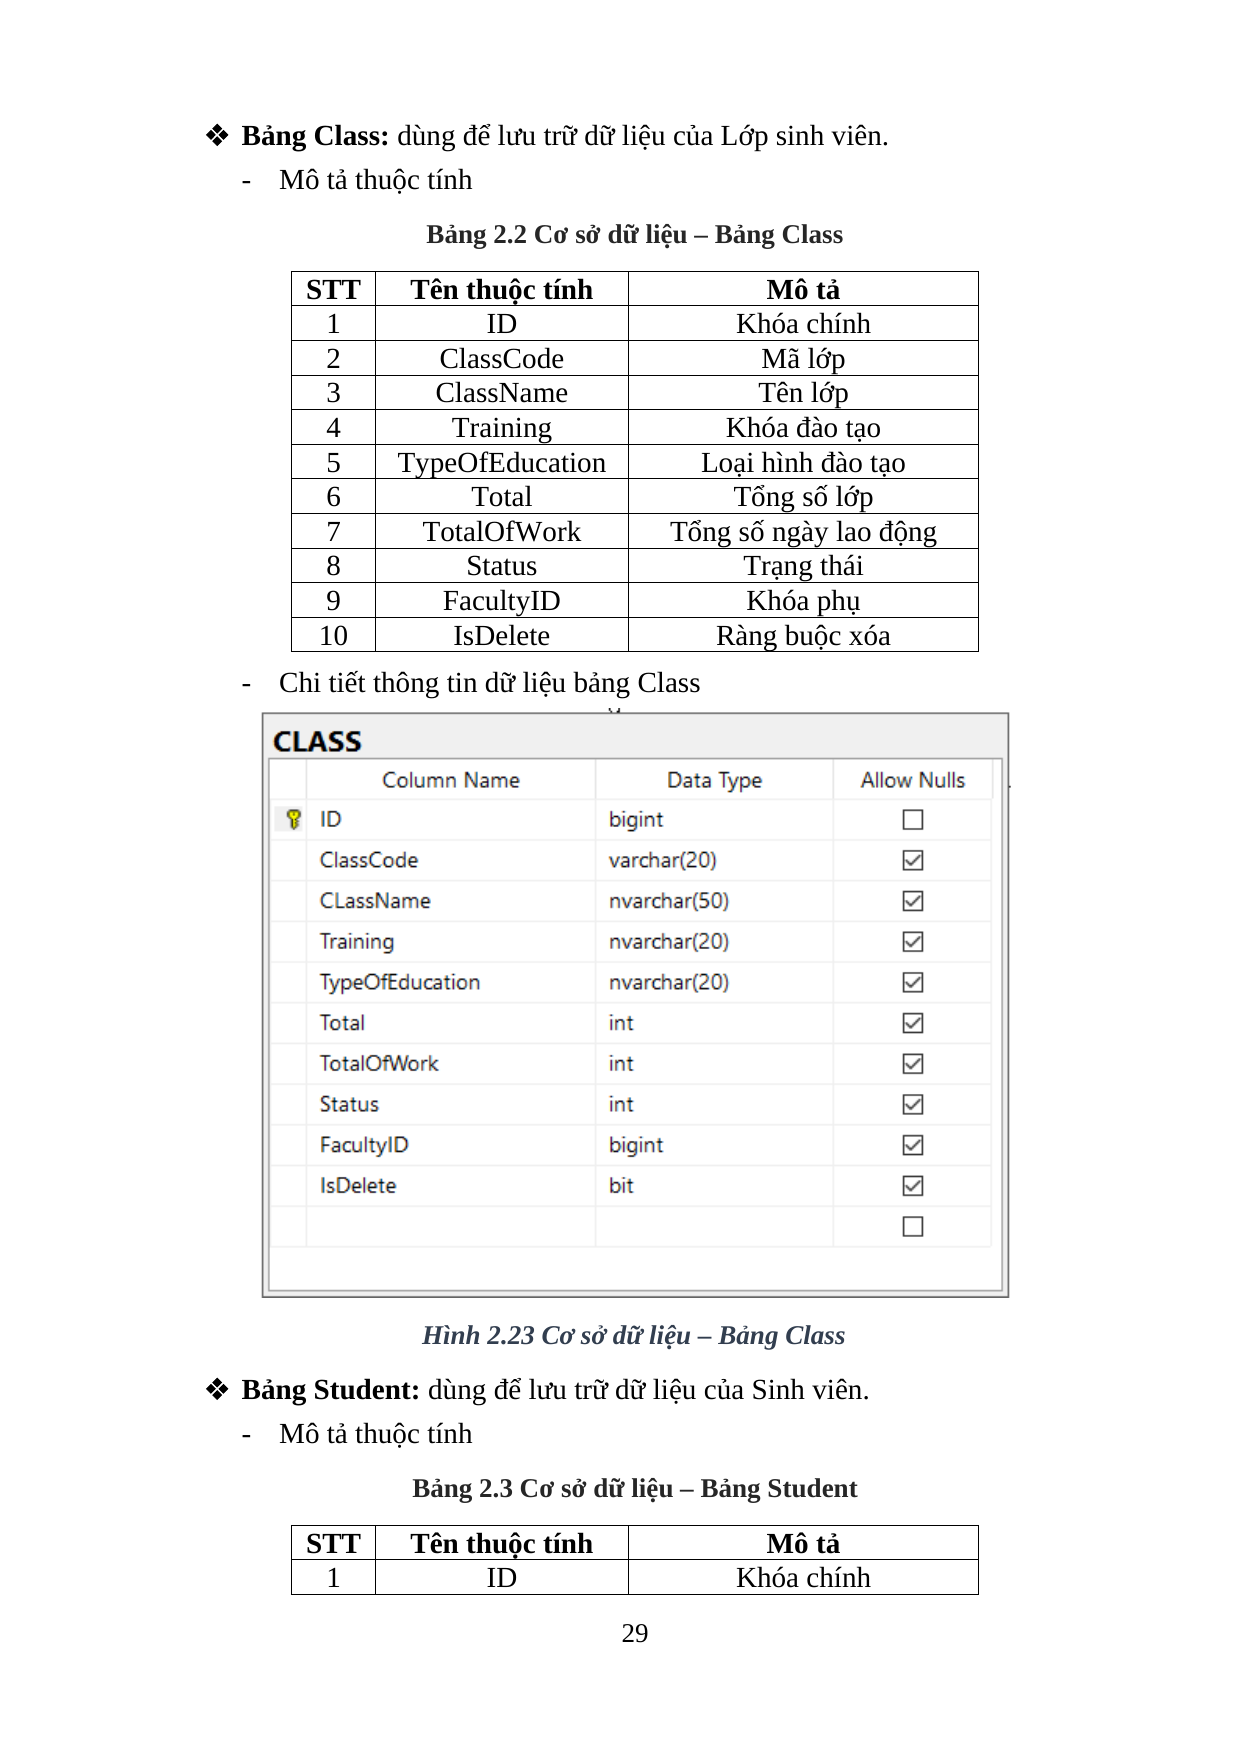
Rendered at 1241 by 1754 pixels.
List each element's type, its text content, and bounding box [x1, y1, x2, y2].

table_cell Status [376, 549, 628, 582]
table_cell Tổng số ngày lao động [629, 514, 978, 547]
table_cell ID [376, 306, 628, 340]
list Chi tiết thông tin dữ liệu bảng Class [241, 665, 1122, 698]
table_cell 3 [292, 376, 375, 409]
table_cell ID [376, 1560, 628, 1594]
list Bảng Class: dùng để lưu trữ dữ liệu của Lớp sinh viên. [204, 118, 1122, 152]
table_cell 7 [292, 514, 375, 547]
table_cell ClassCode [376, 341, 628, 374]
table_header Tên thuộc tính [376, 1526, 628, 1559]
table_cell Khóa chính [629, 1560, 978, 1594]
list Mô tả thuộc tính [241, 162, 1122, 195]
table_cell Trạng thái [629, 549, 978, 582]
table_cell IsDelete [376, 618, 628, 651]
table_cell TypeOfEducation [376, 445, 628, 478]
table_cell 5 [292, 445, 375, 478]
table_cell Training [376, 410, 628, 444]
list Bảng Student: dùng để lưu trữ dữ liệu của Sinh viên. [204, 1372, 1122, 1406]
table_cell Khóa phụ [629, 583, 978, 617]
table_cell 9 [292, 583, 375, 617]
table_cell Tổng số lớp [629, 479, 978, 513]
table_cell Khóa đào tạo [629, 410, 978, 444]
table_cell FacultyID [376, 583, 628, 617]
table_cell Loại hình đào tạo [629, 445, 978, 478]
table_cell 8 [292, 549, 375, 582]
picture [259, 708, 1011, 1298]
table_cell Ràng buộc xóa [629, 618, 978, 651]
table_cell ClassName [376, 376, 628, 409]
table_header Mô tả [629, 272, 978, 305]
table_cell Tên lớp [629, 376, 978, 409]
text Bảng 2.2 Cơ sở dữ liệu – Bảng Class [148, 218, 1122, 249]
text Hình 2.23 Cơ sở dữ liệu – Bảng Class [148, 1319, 1122, 1350]
table_header Tên thuộc tính [376, 272, 628, 305]
table_cell 1 [292, 1560, 375, 1594]
table_header STT [292, 272, 375, 305]
table_cell Total [376, 479, 628, 513]
list Mô tả thuộc tính [241, 1416, 1122, 1449]
table_cell 1 [292, 306, 375, 340]
table_header STT [292, 1526, 375, 1559]
table_cell 6 [292, 479, 375, 513]
text Bảng 2.3 Cơ sở dữ liệu – Bảng Student [148, 1472, 1122, 1503]
table_cell 4 [292, 410, 375, 444]
table_cell 10 [292, 618, 375, 651]
table_cell 2 [292, 341, 375, 374]
table_cell Mã lớp [629, 341, 978, 374]
table_cell Khóa chính [629, 306, 978, 340]
table_header Mô tả [629, 1526, 978, 1559]
table_cell TotalOfWork [376, 514, 628, 547]
